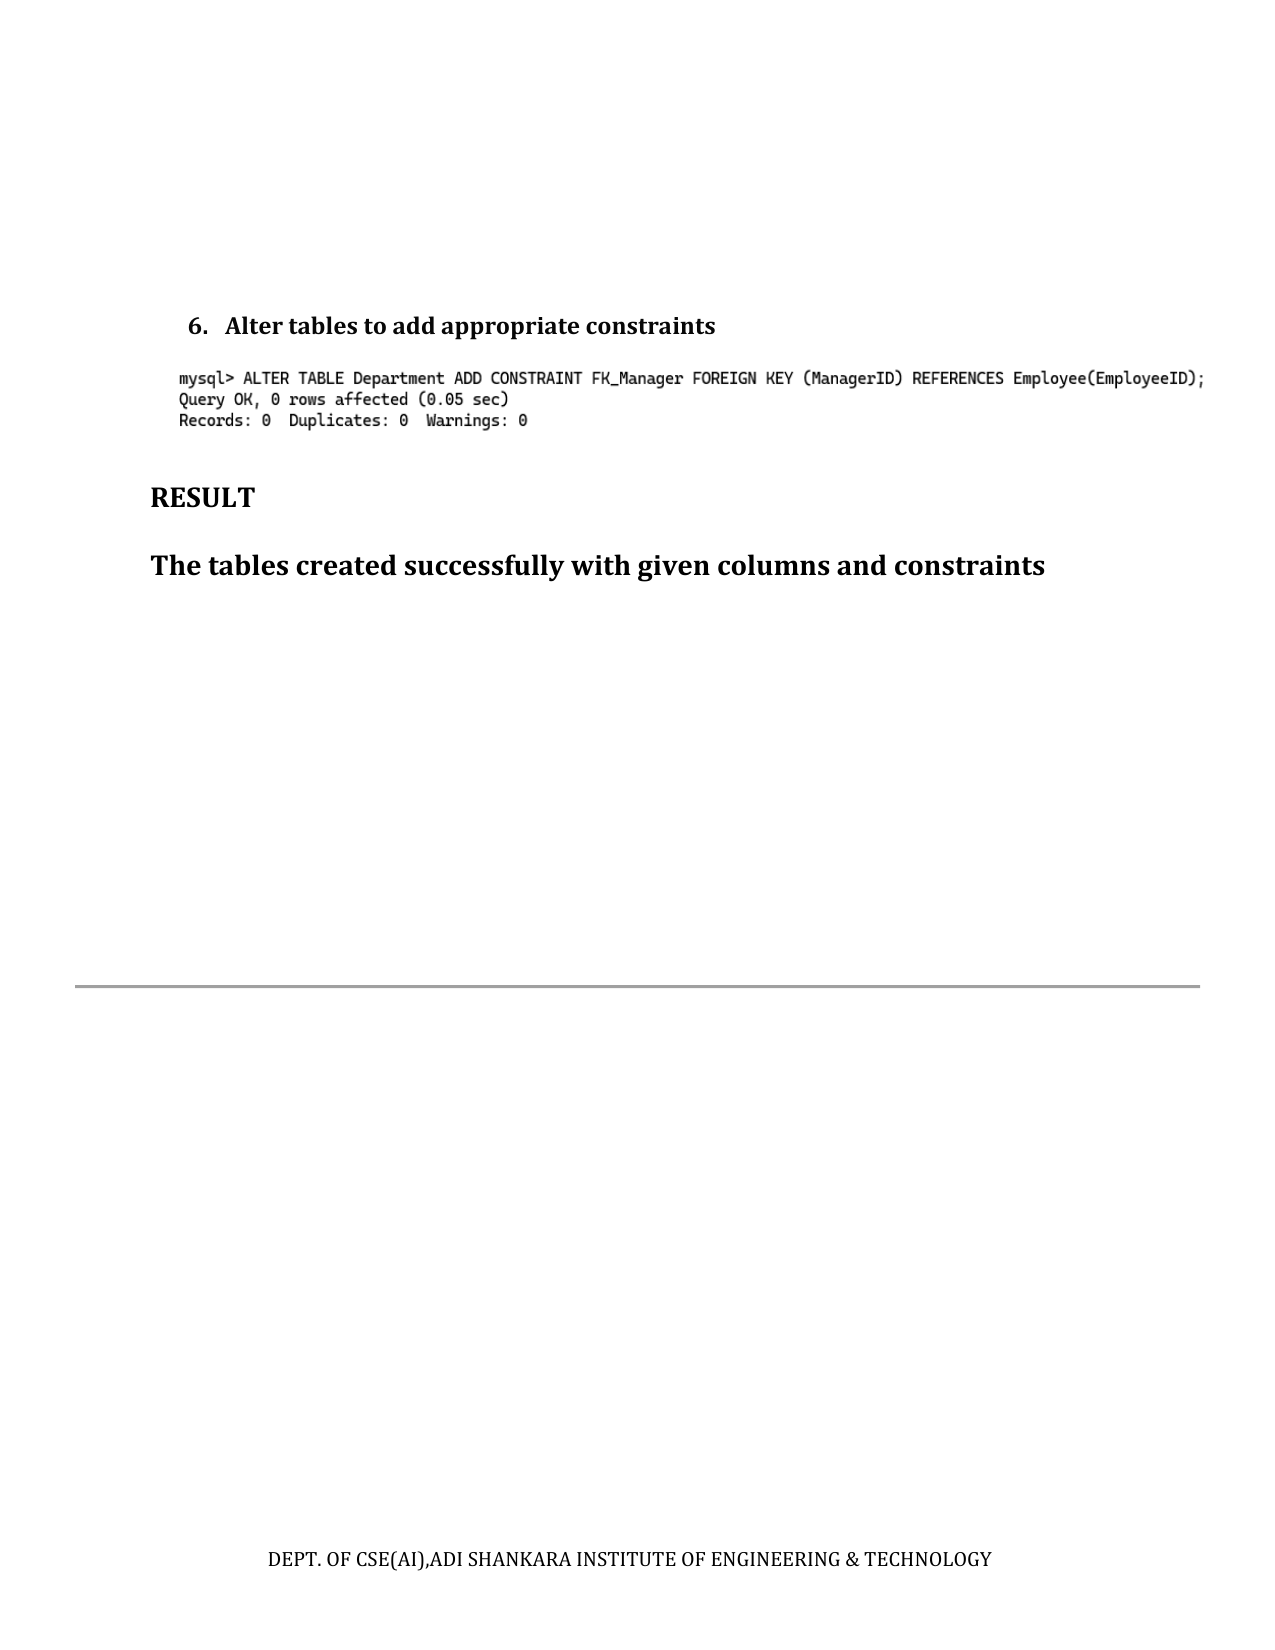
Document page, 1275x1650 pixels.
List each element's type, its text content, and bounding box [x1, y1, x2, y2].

list Alter tables to add appropriate constraints [187, 311, 1200, 340]
subtitle RESULT [150, 428, 1200, 513]
subtitle The tables created successfully with given columns and constraints [150, 513, 1200, 582]
picture [174, 363, 1225, 446]
